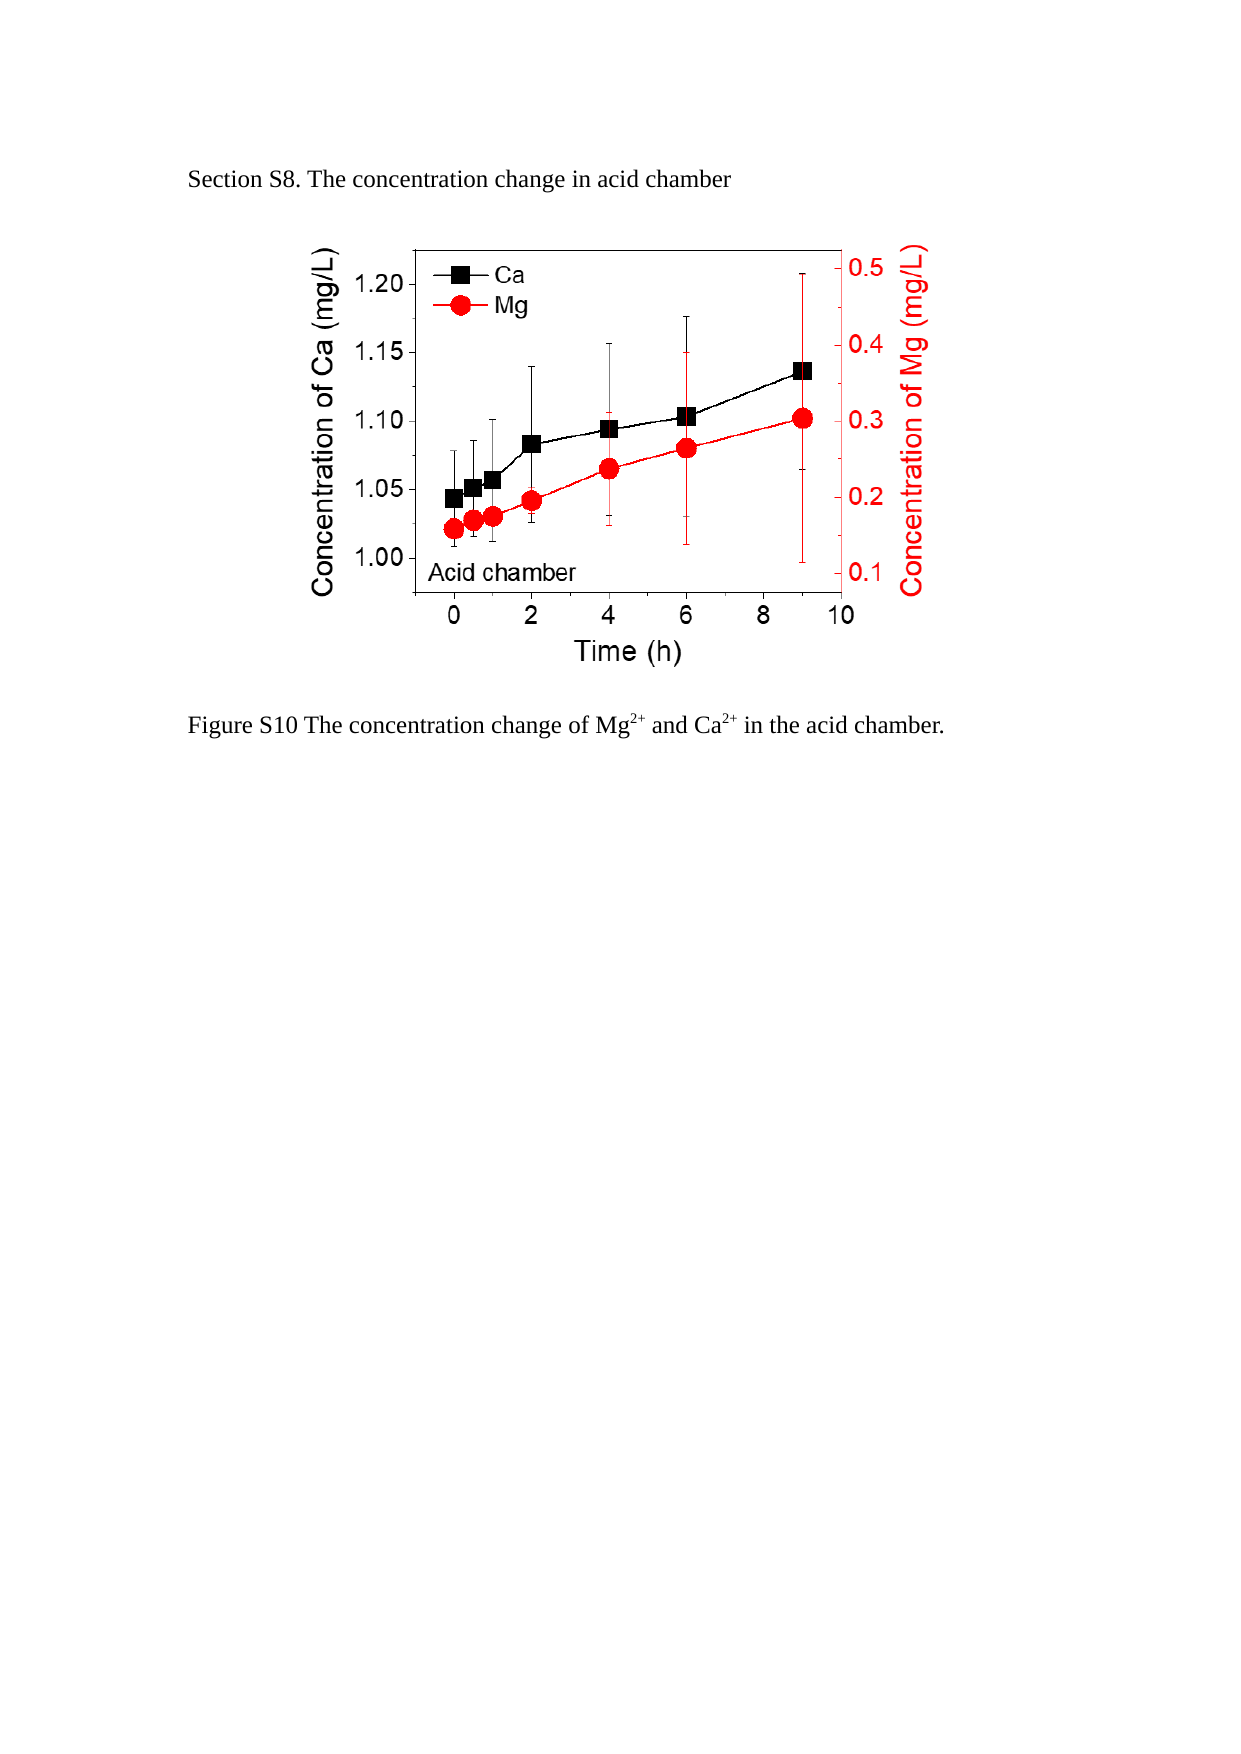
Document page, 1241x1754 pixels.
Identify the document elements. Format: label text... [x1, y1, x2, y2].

text Section S8. The concentration change in acid chamber [187, 162, 1053, 194]
text Figure S10 The concentration change of Mg2+ and Ca2+ in the acid chamber. [187, 708, 1053, 741]
picture [282, 223, 958, 678]
